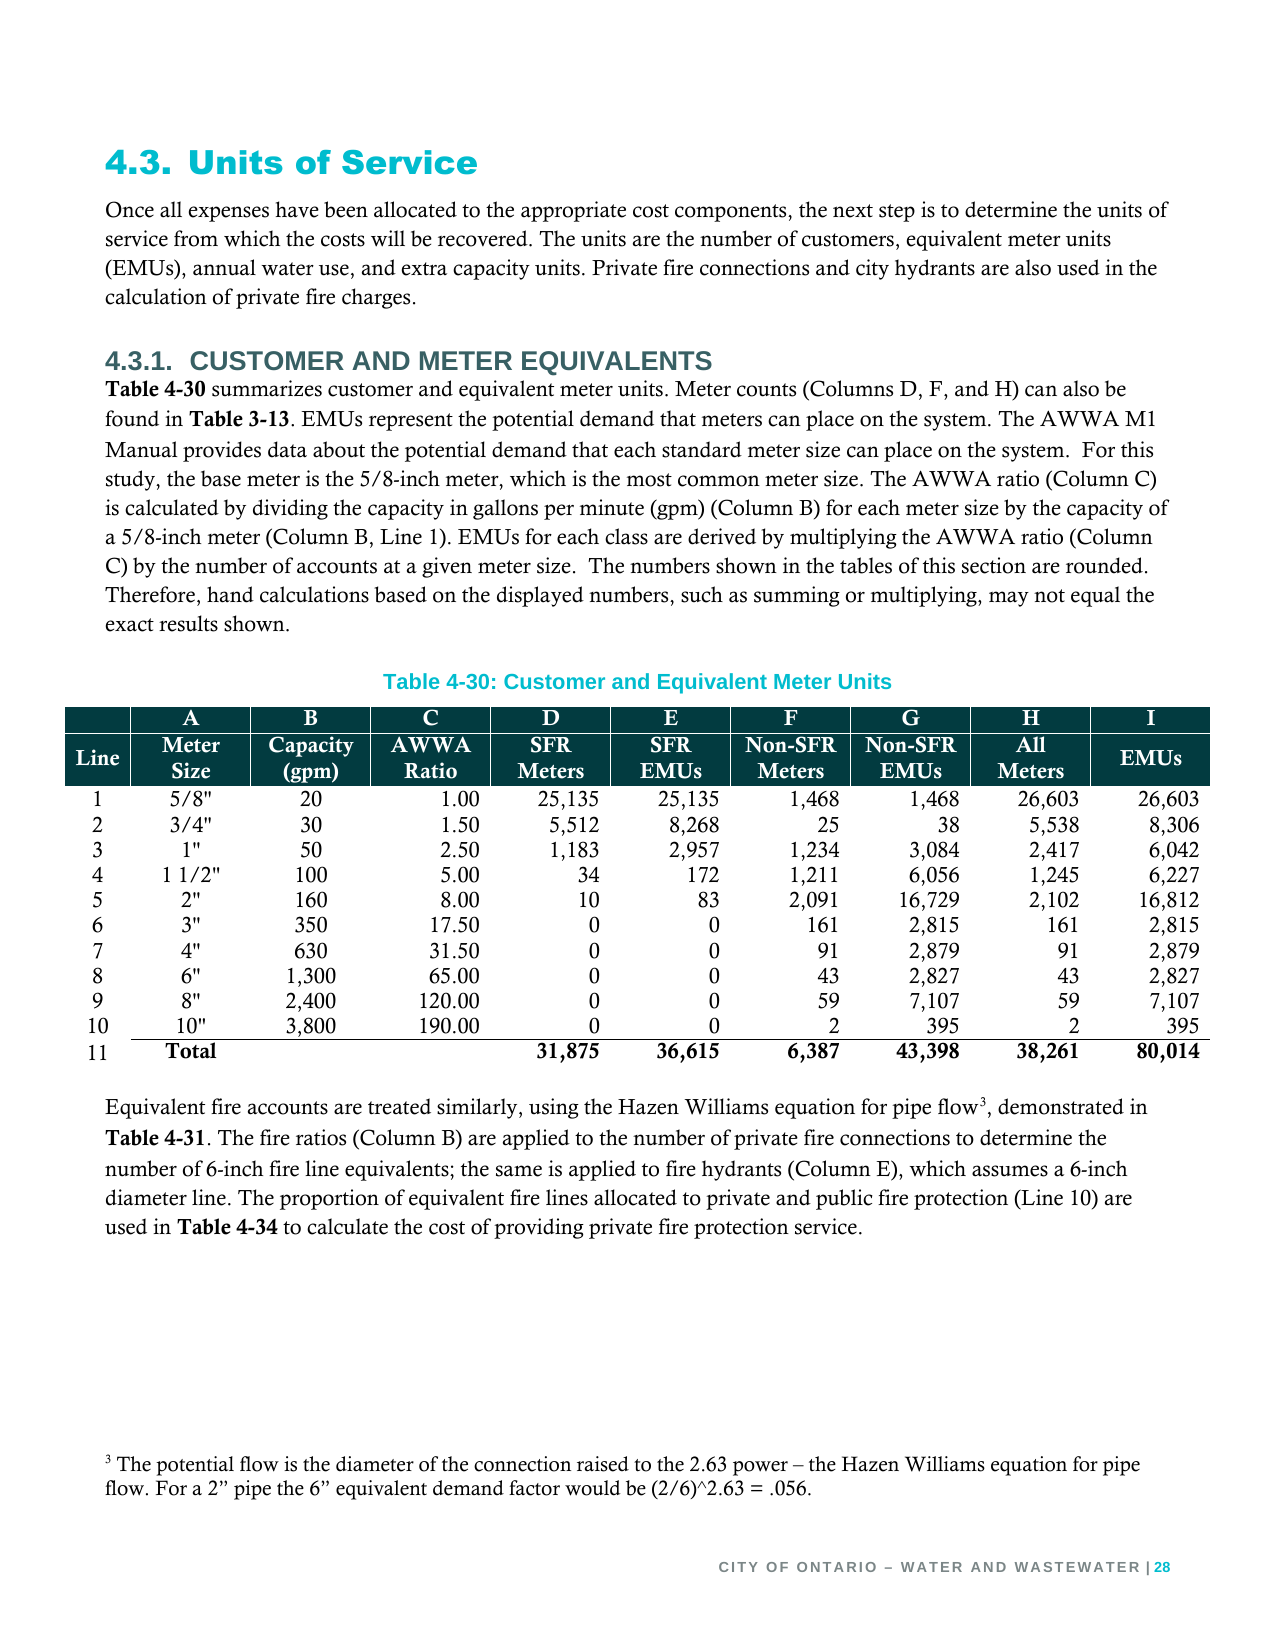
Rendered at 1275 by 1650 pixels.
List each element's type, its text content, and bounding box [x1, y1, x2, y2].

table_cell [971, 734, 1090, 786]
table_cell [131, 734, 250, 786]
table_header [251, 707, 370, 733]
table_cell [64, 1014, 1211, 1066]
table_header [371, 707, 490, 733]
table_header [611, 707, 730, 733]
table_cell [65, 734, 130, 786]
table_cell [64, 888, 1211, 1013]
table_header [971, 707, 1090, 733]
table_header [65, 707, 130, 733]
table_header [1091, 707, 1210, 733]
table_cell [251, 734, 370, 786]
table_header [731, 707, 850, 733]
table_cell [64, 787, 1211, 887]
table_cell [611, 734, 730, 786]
subtitle Customer and Meter Equivalents [105, 344, 1170, 376]
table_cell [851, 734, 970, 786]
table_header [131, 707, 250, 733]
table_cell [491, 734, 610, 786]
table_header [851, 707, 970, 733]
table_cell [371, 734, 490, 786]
subtitle Units of Service [105, 138, 1170, 185]
text Once all expenses have been allocated to the appropriate cost components, the next step is to determine the units of service from which the costs will be recovered. The units are the number of customers, equivalent meter units (EMUs), annual water use, and extra capacity units. Private fire connections and city hydrants are also used in the calculation of private fire charges. [105, 197, 1170, 309]
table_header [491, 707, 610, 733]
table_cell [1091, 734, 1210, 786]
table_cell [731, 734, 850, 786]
